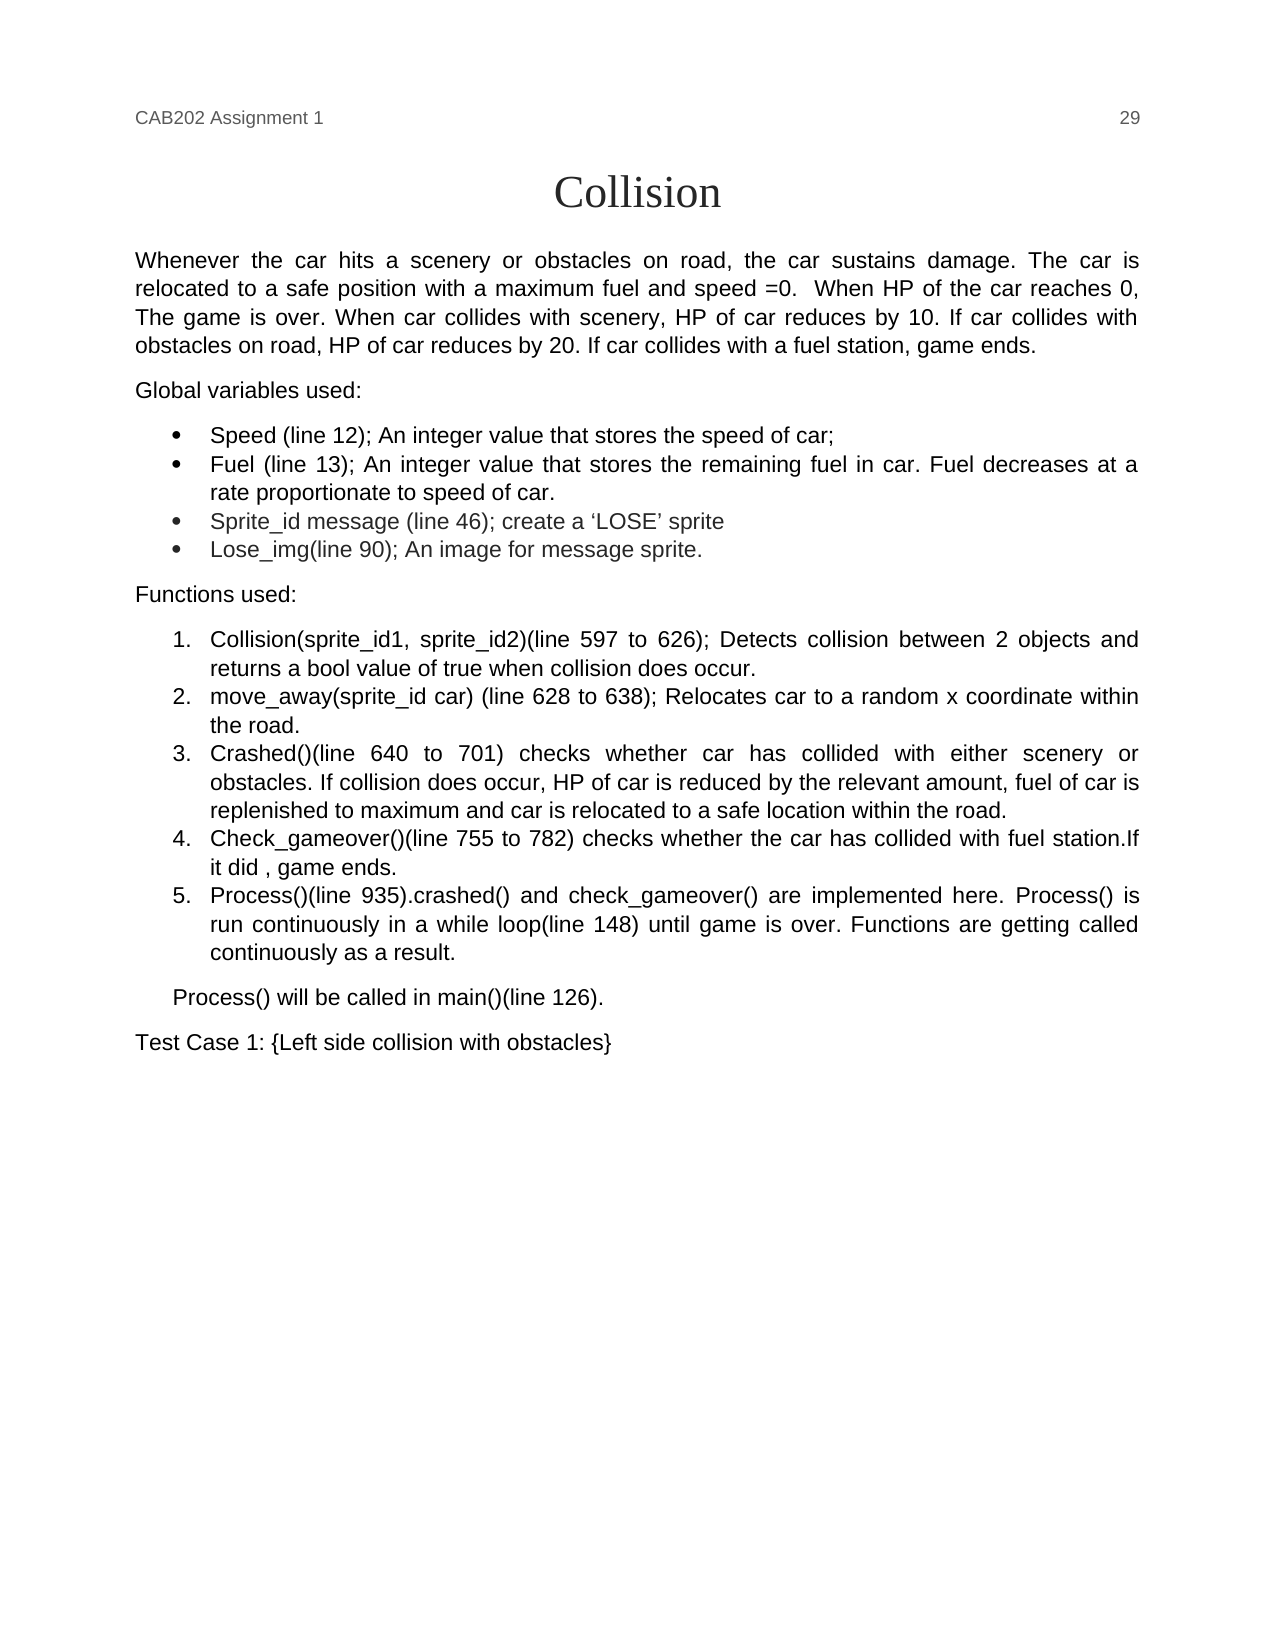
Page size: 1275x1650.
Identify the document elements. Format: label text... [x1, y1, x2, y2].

list Lose_img(line 90); An image for message sprite. [172, 536, 1140, 562]
text Whenever the car hits a scenery or obstacles on road, the car sustains damage. The car is relocated to a safe position with a maximum fuel and speed =0. When HP of the car reaches 0, The game is over. When car collides with scenery, HP of car reduces by 10. If car collides with obstacles on road, HP of car reduces by 20. If car collides with a fuel station, game ends. [135, 247, 1140, 358]
list move_away(sprite_id car) (line 628 to 638); Relocates car to a random x coordinate within the road. [172, 683, 1140, 738]
text Process() will be called in main()(line 126). [172, 984, 1140, 1011]
list Collision(sprite_id1, sprite_id2)(line 597 to 626); Detects collision between 2 objects and returns a bool value of true when collision does occur. [172, 626, 1140, 681]
list Crashed()(line 640 to 701) checks whether car has collided with either scenery or obstacles. If collision does occur, HP of car is reduced by the relevant amount, fuel of car is replenished to maximum and car is relocated to a safe location within the road. [172, 740, 1140, 823]
text Global variables used: [135, 377, 1140, 404]
text Functions used: [135, 581, 1140, 608]
text Test Case 1: {Left side collision with obstacles} [135, 1029, 1140, 1056]
list Process()(line 935).crashed() and check_gameover() are implemented here. Process() is run continuously in a while loop(line 148) until game is over. Functions are getting called continuously as a result. [172, 882, 1140, 966]
list Sprite_id message (line 46); create a ‘LOSE’ sprite [172, 508, 1140, 534]
list Fuel (line 13); An integer value that stores the remaining fuel in car. Fuel decreases at a rate proportionate to speed of car. [172, 451, 1140, 506]
list Speed (line 12); An integer value that stores the speed of car; [172, 422, 1140, 449]
list Check_gameover()(line 755 to 782) checks whether the car has collided with fuel station.If it did , game ends. [172, 825, 1140, 880]
subtitle Collision [225, 165, 1050, 218]
